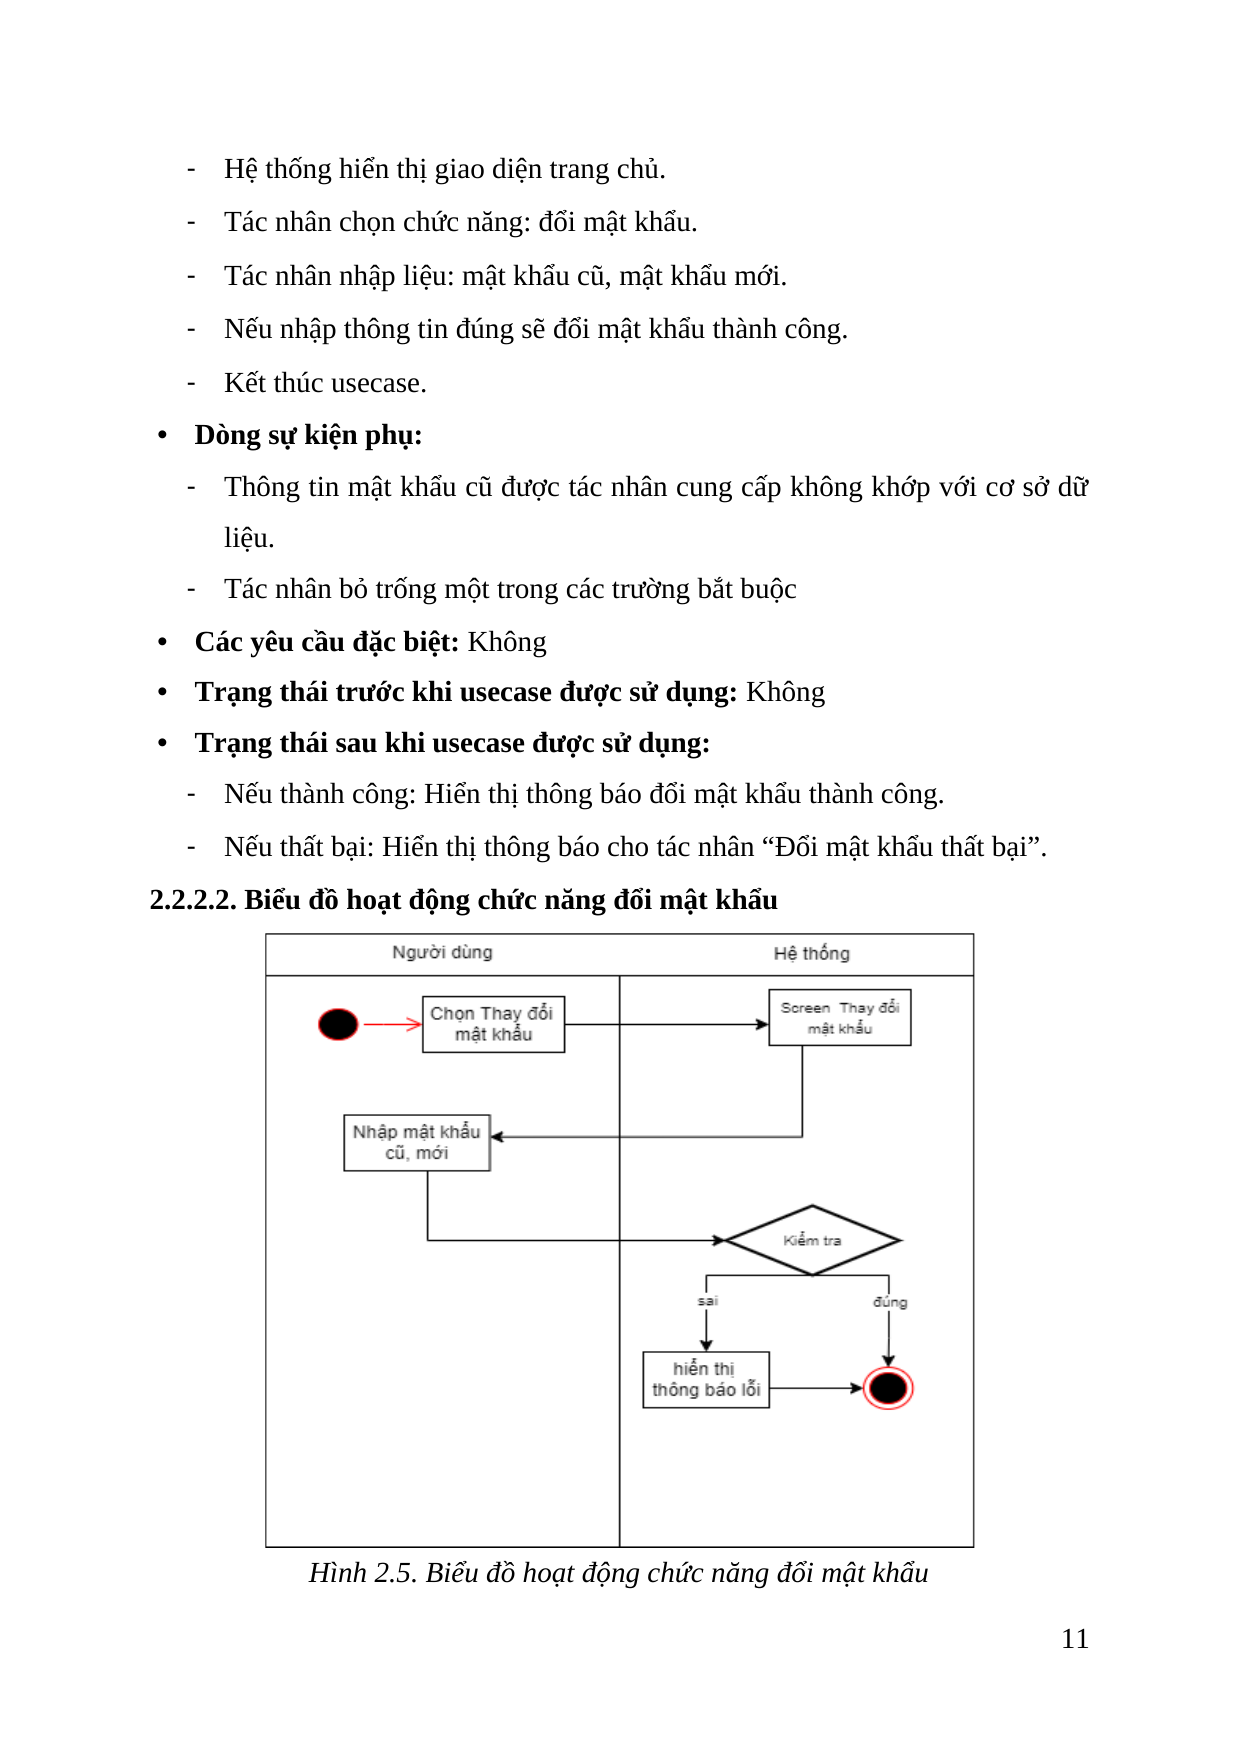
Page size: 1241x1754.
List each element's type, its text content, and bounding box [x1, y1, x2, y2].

list Tác nhân nhập liệu: mật khẩu cũ, mật khẩu mới. [187, 257, 1089, 292]
list Trạng thái sau khi usecase được sử dụng: [157, 724, 1089, 758]
list Tác nhân chọn chức năng: đổi mật khẩu. [187, 203, 1089, 239]
list Trạng thái trước khi usecase được sử dụng: Không [157, 674, 1089, 708]
list Hệ thống hiển thị giao diện trang chủ. [187, 150, 1089, 186]
list Các yêu cầu đặc biệt: Không [157, 624, 1089, 657]
list Dòng sự kiện phụ: [157, 417, 1089, 451]
list Nếu thất bại: Hiển thị thông báo cho tác nhân “Đổi mật khẩu thất bại”. [187, 828, 1089, 864]
text Hình 2.5. Biểu đồ hoạt động chức năng đổi mật khẩu [150, 1555, 1090, 1588]
picture [265, 932, 975, 1548]
list Nếu thành công: Hiển thị thông báo đổi mật khẩu thành công. [187, 775, 1089, 811]
list Kết thúc usecase. [187, 364, 1089, 399]
list Nếu nhập thông tin đúng sẽ đổi mật khẩu thành công. [187, 310, 1089, 346]
list Tác nhân bỏ trống một trong các trường bắt buộc [187, 570, 1089, 606]
list Thông tin mật khẩu cũ được tác nhân cung cấp không khớp với cơ sở dữ liệu. [187, 468, 1089, 553]
text 2.2.2.2. Biểu đồ hoạt động chức năng đổi mật khẩu [149, 882, 1089, 915]
